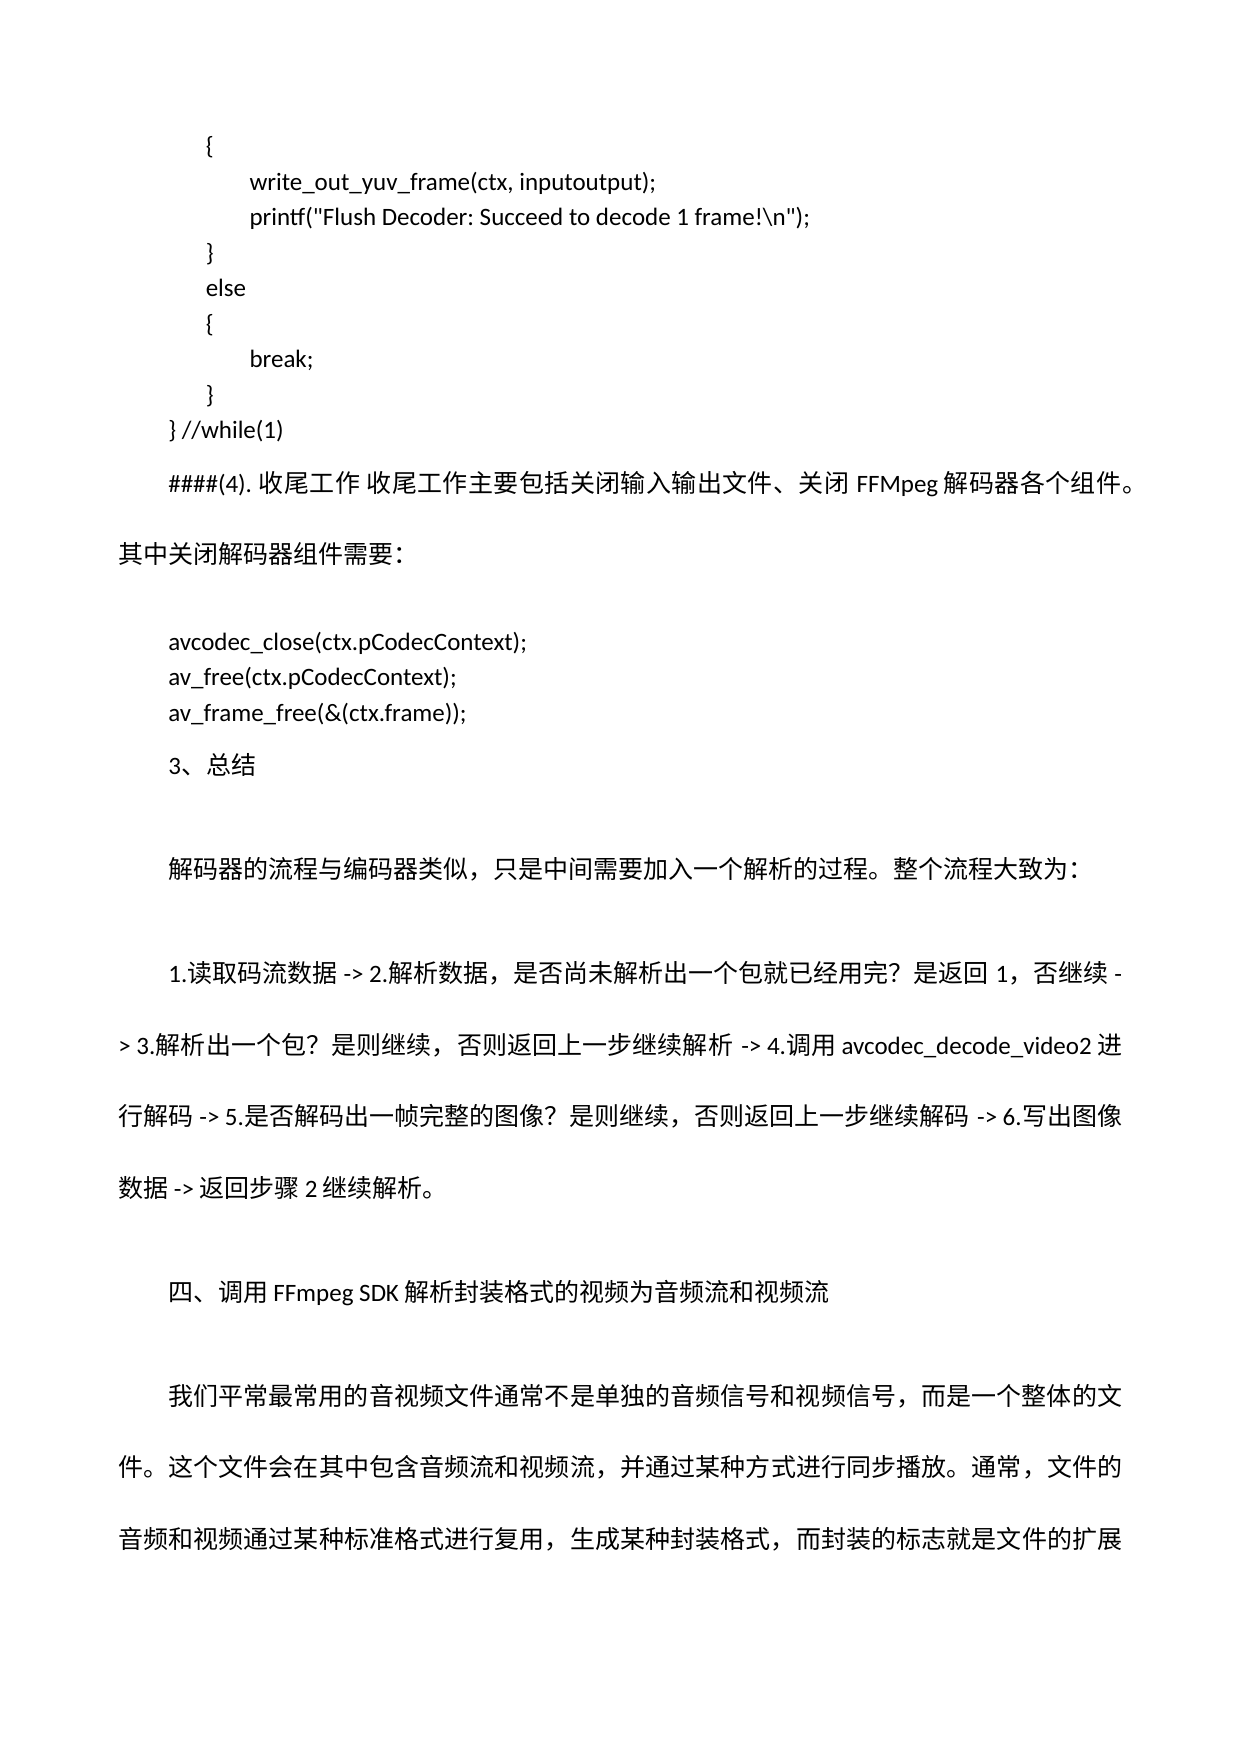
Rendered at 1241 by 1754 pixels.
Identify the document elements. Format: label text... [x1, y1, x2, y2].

text av_free(ctx.pCodecContext); [118, 660, 1122, 693]
text avcodec_close(ctx.pCodecContext); [118, 625, 1122, 657]
text } //while(1) [118, 414, 1122, 446]
text av_frame_free(&(ctx.frame)); [118, 696, 1122, 728]
text 四、调用FFmpeg SDK解析封装格式的视频为音频流和视频流 [118, 1258, 1122, 1323]
text } [118, 236, 1122, 268]
text 1.读取码流数据 -> 2.解析数据，是否尚未解析出一个包就已经用完？是返回1，否继续 -> 3.解析出一个包？是则继续，否则返回上一步继续解析 -> 4.调用avcodec_decode_video2进行解码 -> 5.是否解码出一帧完整的图像？是则继续，否则返回上一步继续解码 -> 6.写出图像数据 -> 返回步骤2继续解析。 [118, 939, 1122, 1219]
text break; [118, 343, 1122, 375]
text { [118, 307, 1122, 339]
text else [118, 272, 1122, 304]
text { [118, 129, 1122, 162]
text } [118, 378, 1122, 411]
text 解码器的流程与编码器类似，只是中间需要加入一个解析的过程。整个流程大致为： [118, 835, 1122, 900]
text 3、总结 [118, 731, 1122, 796]
text printf("Flush Decoder: Succeed to decode 1 frame!\n"); [118, 201, 1122, 233]
text ####(4). 收尾工作 收尾工作主要包括关闭输入输出文件、关闭FFMpeg解码器各个组件。其中关闭解码器组件需要： [118, 449, 1122, 586]
text write_out_yuv_frame(ctx, inputoutput); [118, 165, 1122, 197]
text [118, 1362, 1122, 1570]
